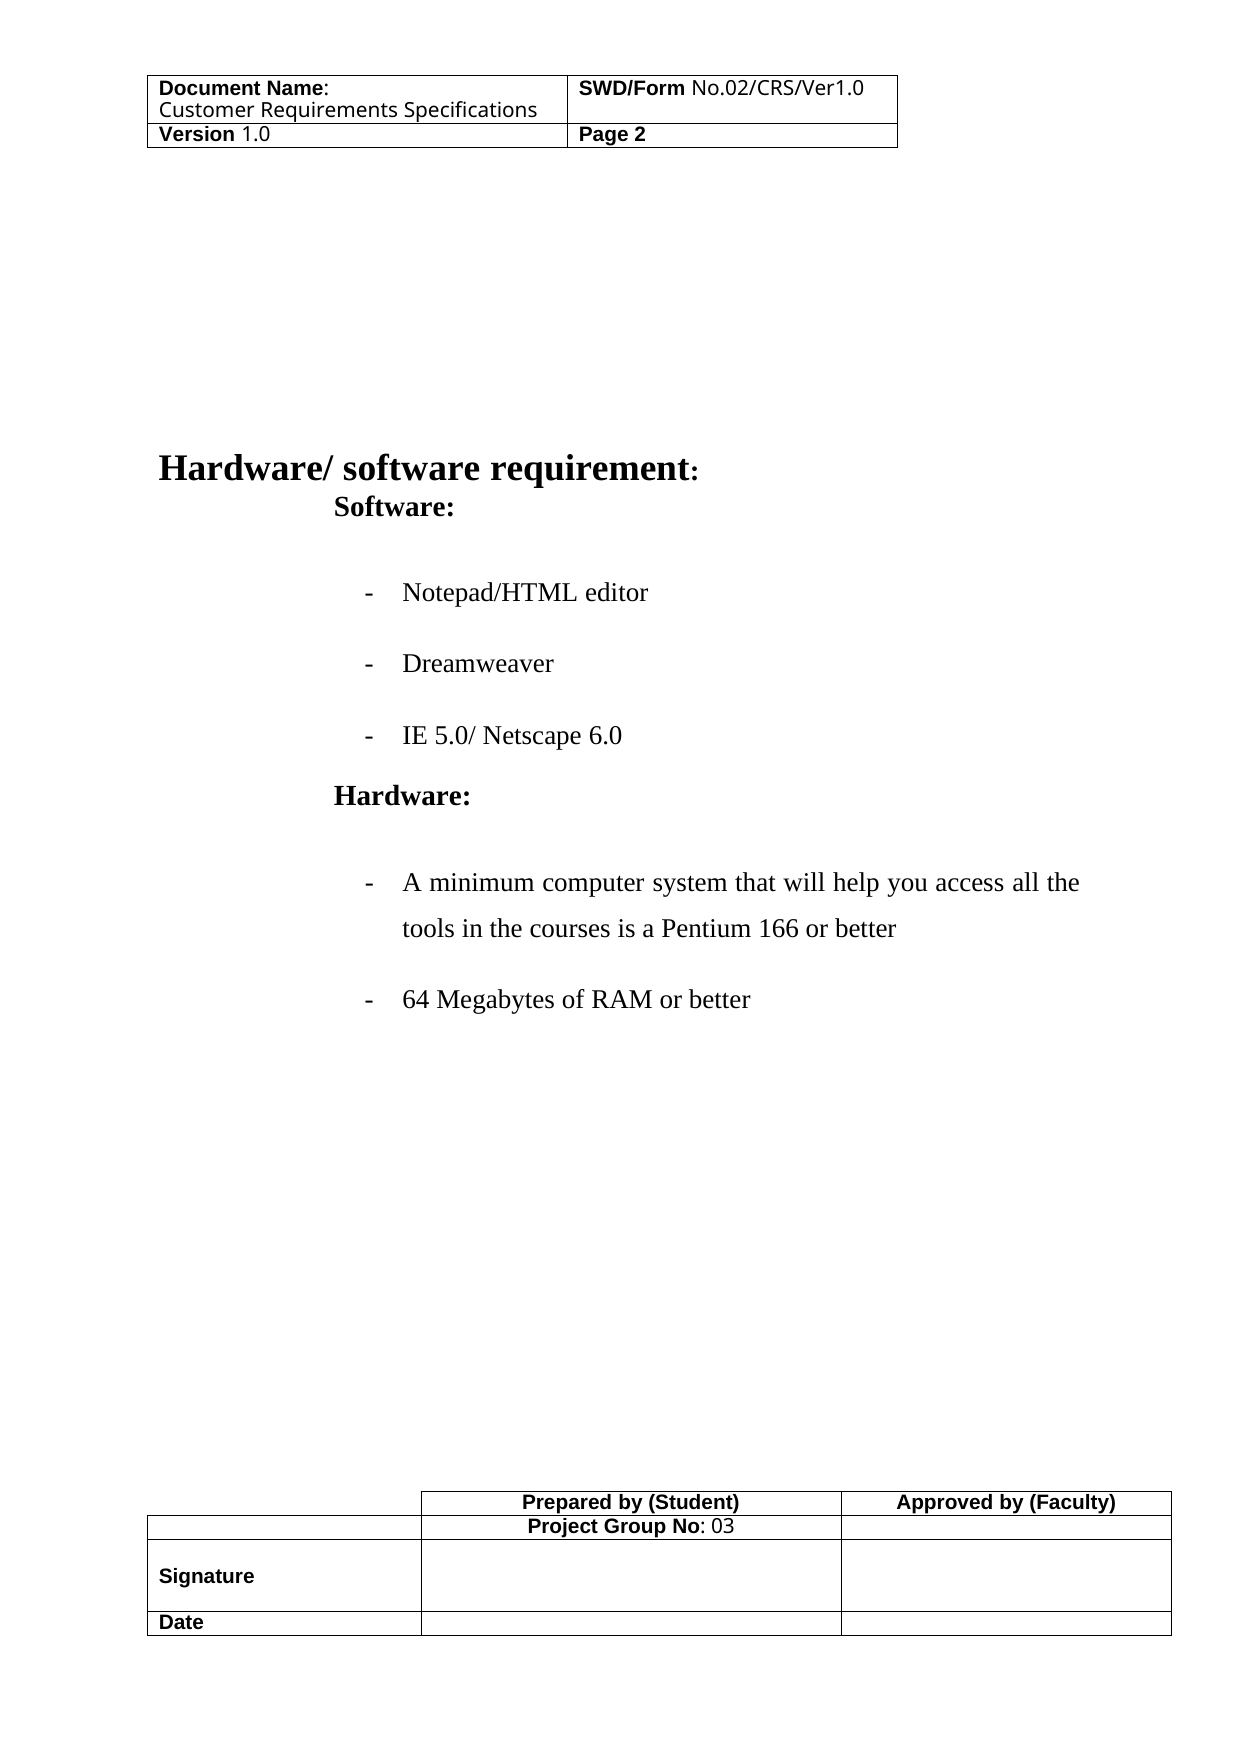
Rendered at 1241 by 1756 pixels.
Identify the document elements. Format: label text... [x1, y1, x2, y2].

list A minimum computer system that will help you access all the tools in the courses is a Pentium 166 or better [364, 866, 1082, 943]
subtitle Hardware/ software requirement: [158, 446, 1184, 489]
subtitle Hardware: [334, 778, 1184, 812]
list 64 Megabytes of RAM or better [364, 983, 1184, 1014]
list Dreamweaver [364, 647, 1184, 679]
subtitle Software: [334, 489, 1184, 522]
list IE 5.0/ Netscape 6.0 [364, 719, 1184, 750]
list Notepad/HTML editor [364, 576, 1184, 607]
